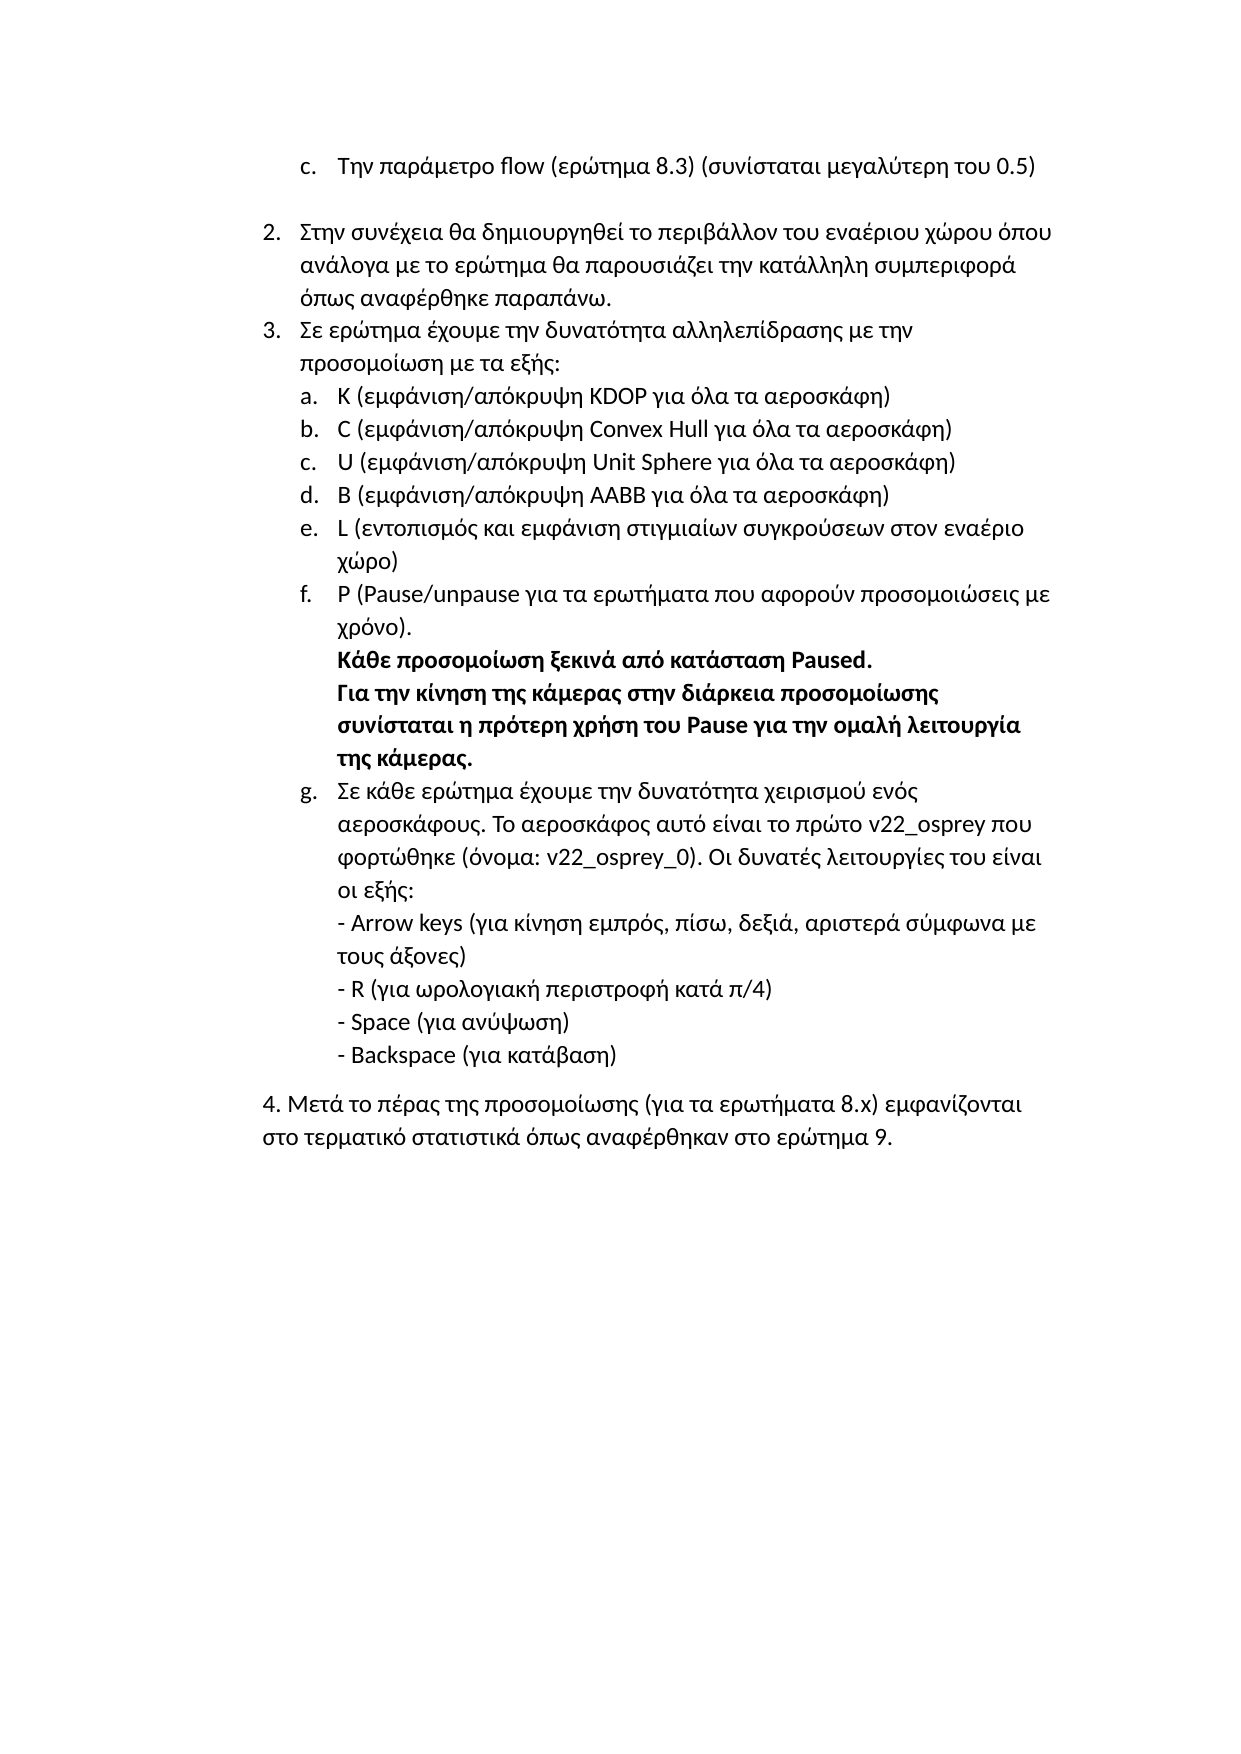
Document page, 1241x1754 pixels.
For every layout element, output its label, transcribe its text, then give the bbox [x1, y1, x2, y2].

list Την παράμετρο flow (ερώτημα 8.3) (συνίσταται μεγαλύτερη του 0.5) [300, 150, 1053, 181]
list Σε ερώτημα έχουμε την δυνατότητα αλληλεπίδρασης με την προσομοίωση με τα εξής: [262, 314, 1053, 378]
list Σε κάθε ερώτημα έχουμε την δυνατότητα χειρισμού ενός αεροσκάφους. Το αεροσκάφος αυτό είναι το πρώτο v22_osprey που φορτώθηκε (όνομα: v22_osprey_0). Οι δυνατές λειτουργίες του είναι οι εξής: [300, 775, 1053, 905]
list P (Pause/unpause για τα ερωτήματα που αφορούν προσομοιώσεις με χρόνο). [300, 578, 1053, 641]
list - Backspace (για κατάβαση) [337, 1039, 1053, 1069]
list L (εντοπισμός και εμφάνιση στιγμιαίων συγκρούσεων στον εναέριο χώρο) [300, 512, 1053, 576]
text 4. Μετά το πέρας της προσομοίωσης (για τα ερωτήματα 8.x) εμφανίζονται στο τερματικό στατιστικά όπως αναφέρθηκαν στο ερώτημα 9. [262, 1088, 1053, 1152]
list Κάθε προσομοίωση ξεκινά από κατάσταση Paused. [337, 644, 1053, 674]
list - Arrow keys (για κίνηση εμπρός, πίσω, δεξιά, αριστερά σύμφωνα με τους άξονες) [337, 907, 1053, 971]
list Στην συνέχεια θα δημιουργηθεί το περιβάλλον του εναέριου χώρου όπου ανάλογα με το ερώτημα θα παρουσιάζει την κατάλληλη συμπεριφορά όπως αναφέρθηκε παραπάνω. [262, 216, 1053, 312]
list Για την κίνηση της κάμερας στην διάρκεια προσομοίωσης συνίσταται η πρότερη χρήση του Pause για την ομαλή λειτουργία της κάμερας. [337, 677, 1053, 773]
list - R (για ωρολογιακή περιστροφή κατά π/4) [337, 973, 1053, 1003]
list K (εμφάνιση/απόκρυψη KDOP για όλα τα αεροσκάφη) [300, 380, 1053, 411]
list - Space (για ανύψωση) [337, 1006, 1053, 1036]
list B (εμφάνιση/απόκρυψη AABB για όλα τα αεροσκάφη) [300, 479, 1053, 510]
list U (εμφάνιση/απόκρυψη Unit Sphere για όλα τα αεροσκάφη) [300, 446, 1053, 477]
list C (εμφάνιση/απόκρυψη Convex Hull για όλα τα αεροσκάφη) [300, 413, 1053, 444]
